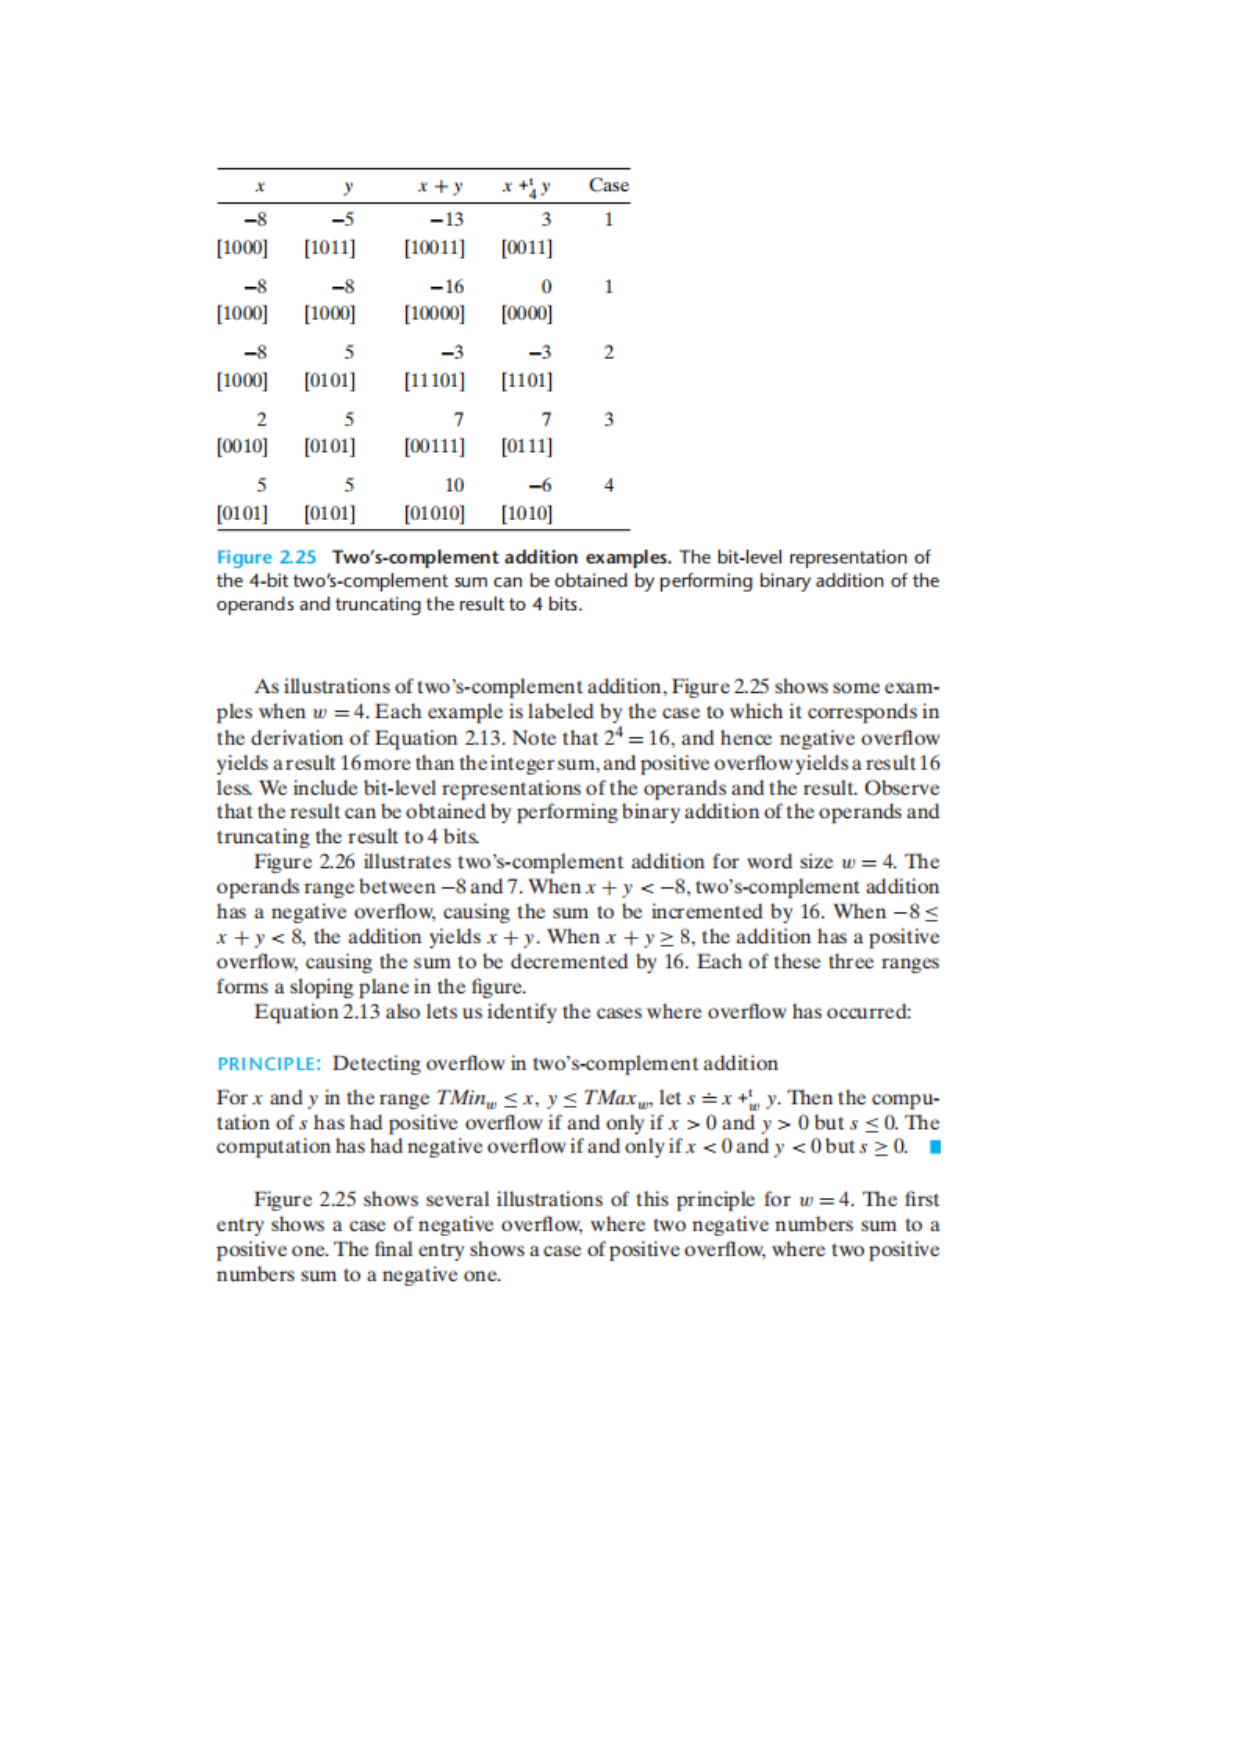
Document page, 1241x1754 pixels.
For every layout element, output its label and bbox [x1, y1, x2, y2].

picture [187, 151, 1024, 1308]
